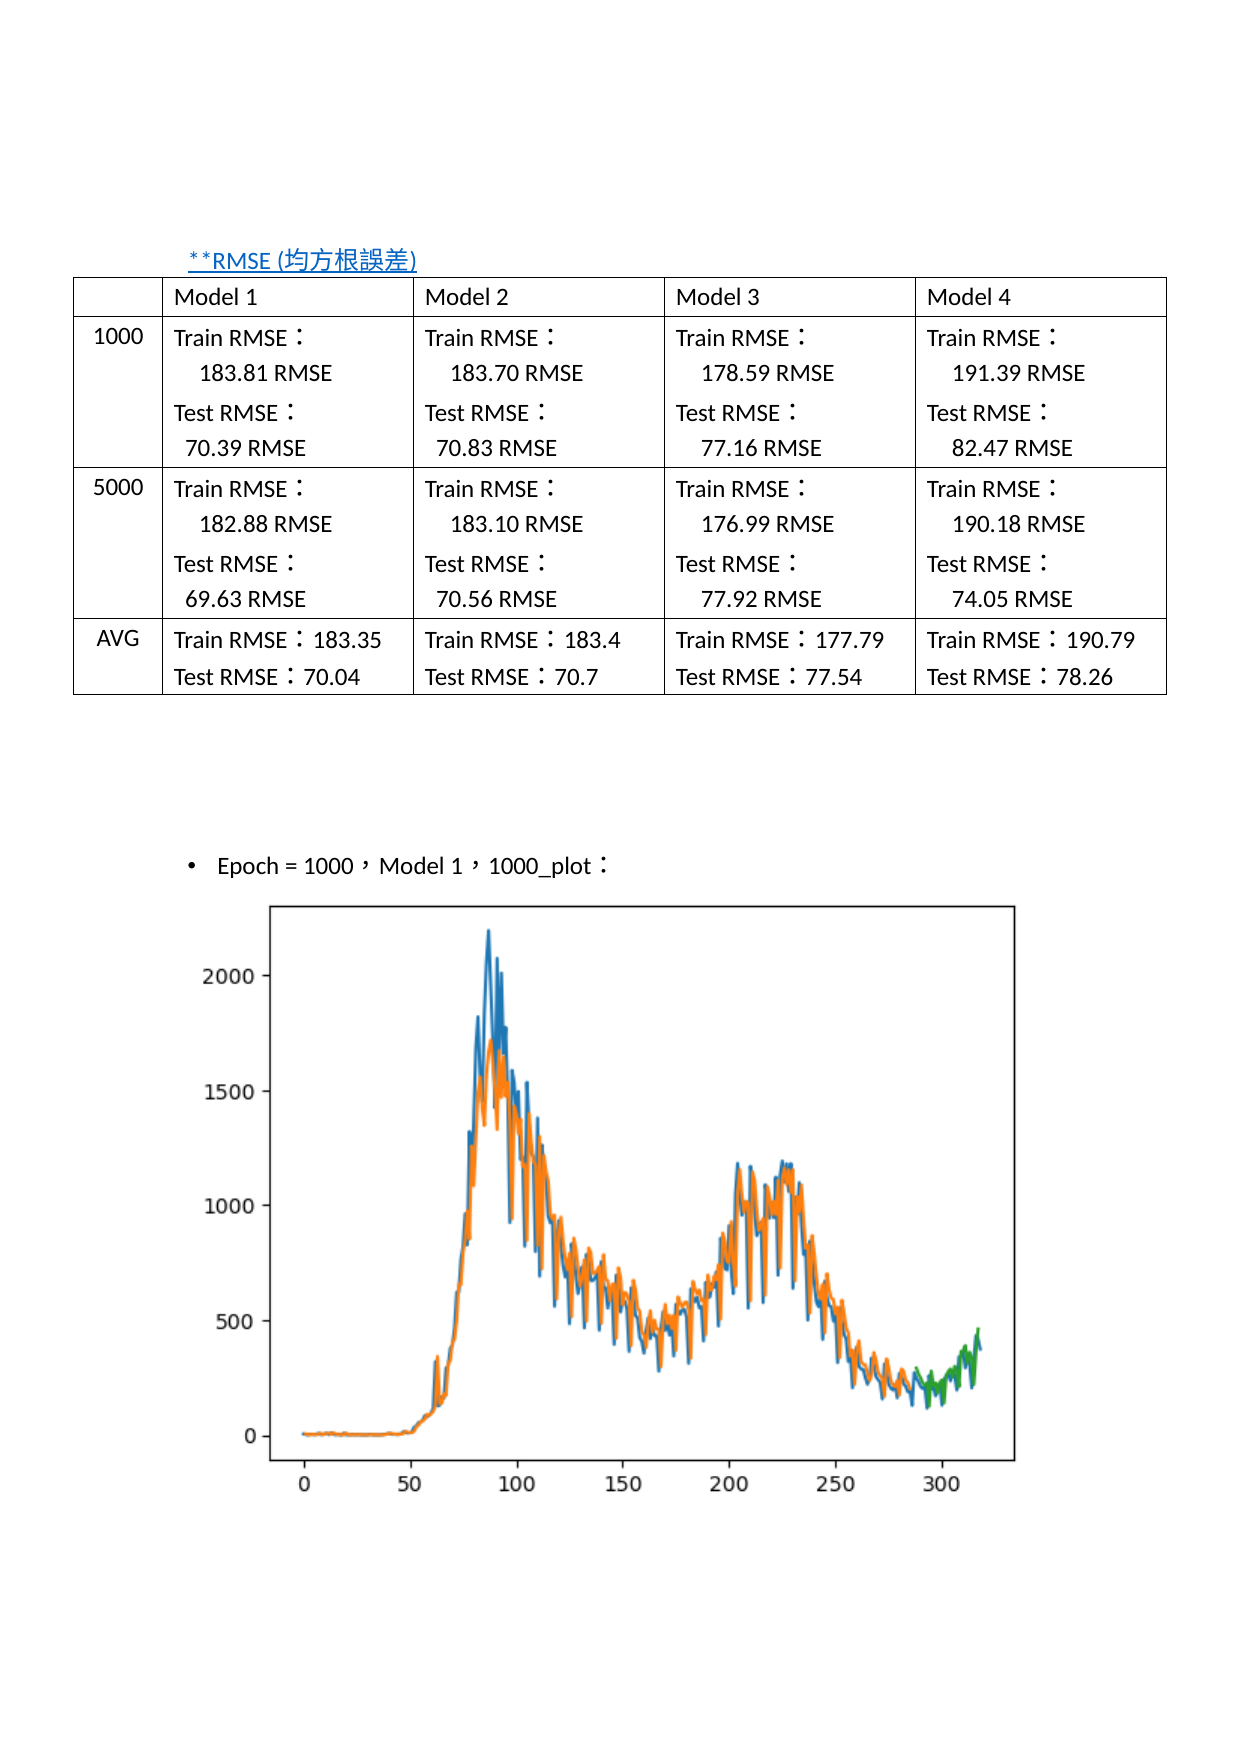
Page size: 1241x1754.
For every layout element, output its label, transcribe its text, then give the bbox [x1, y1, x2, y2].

table_cell Train RMSE： 176.99 RMSE Test RMSE： 77.92 RMSE [665, 468, 915, 618]
table_cell Train RMSE：183.35 Test RMSE：70.04 [163, 619, 413, 694]
table_header [74, 278, 162, 316]
table_cell Train RMSE： 183.81 RMSE Test RMSE： 70.39 RMSE [163, 317, 413, 467]
table_cell Train RMSE： 183.10 RMSE Test RMSE： 70.56 RMSE [414, 468, 664, 618]
table_cell Train RMSE： 178.59 RMSE Test RMSE： 77.16 RMSE [665, 317, 915, 467]
table_header Model 2 [414, 278, 664, 316]
table_cell Train RMSE：190.79 Test RMSE：78.26 [916, 619, 1166, 694]
table_cell Train RMSE：183.4 Test RMSE：70.7 [414, 619, 664, 694]
table_cell Train RMSE： 191.39 RMSE Test RMSE： 82.47 RMSE [916, 317, 1166, 467]
table_header Model 1 [163, 278, 413, 316]
table_cell Train RMSE：177.79 Test RMSE：77.54 [665, 619, 915, 694]
picture [187, 891, 1029, 1511]
table_cell 1000 [74, 317, 162, 467]
list Epoch = 1000，Model 1，1000_plot： [187, 845, 1053, 882]
table_header Model 4 [916, 278, 1166, 316]
table_cell Train RMSE： 182.88 RMSE Test RMSE： 69.63 RMSE [163, 468, 413, 618]
table_cell Train RMSE： 183.70 RMSE Test RMSE： 70.83 RMSE [414, 317, 664, 467]
text **RMSE (均方根誤差) [187, 239, 1053, 277]
table_header Model 3 [665, 278, 915, 316]
table_cell AVG [74, 619, 162, 694]
table_cell 5000 [74, 468, 162, 618]
table_cell Train RMSE： 190.18 RMSE Test RMSE： 74.05 RMSE [916, 468, 1166, 618]
